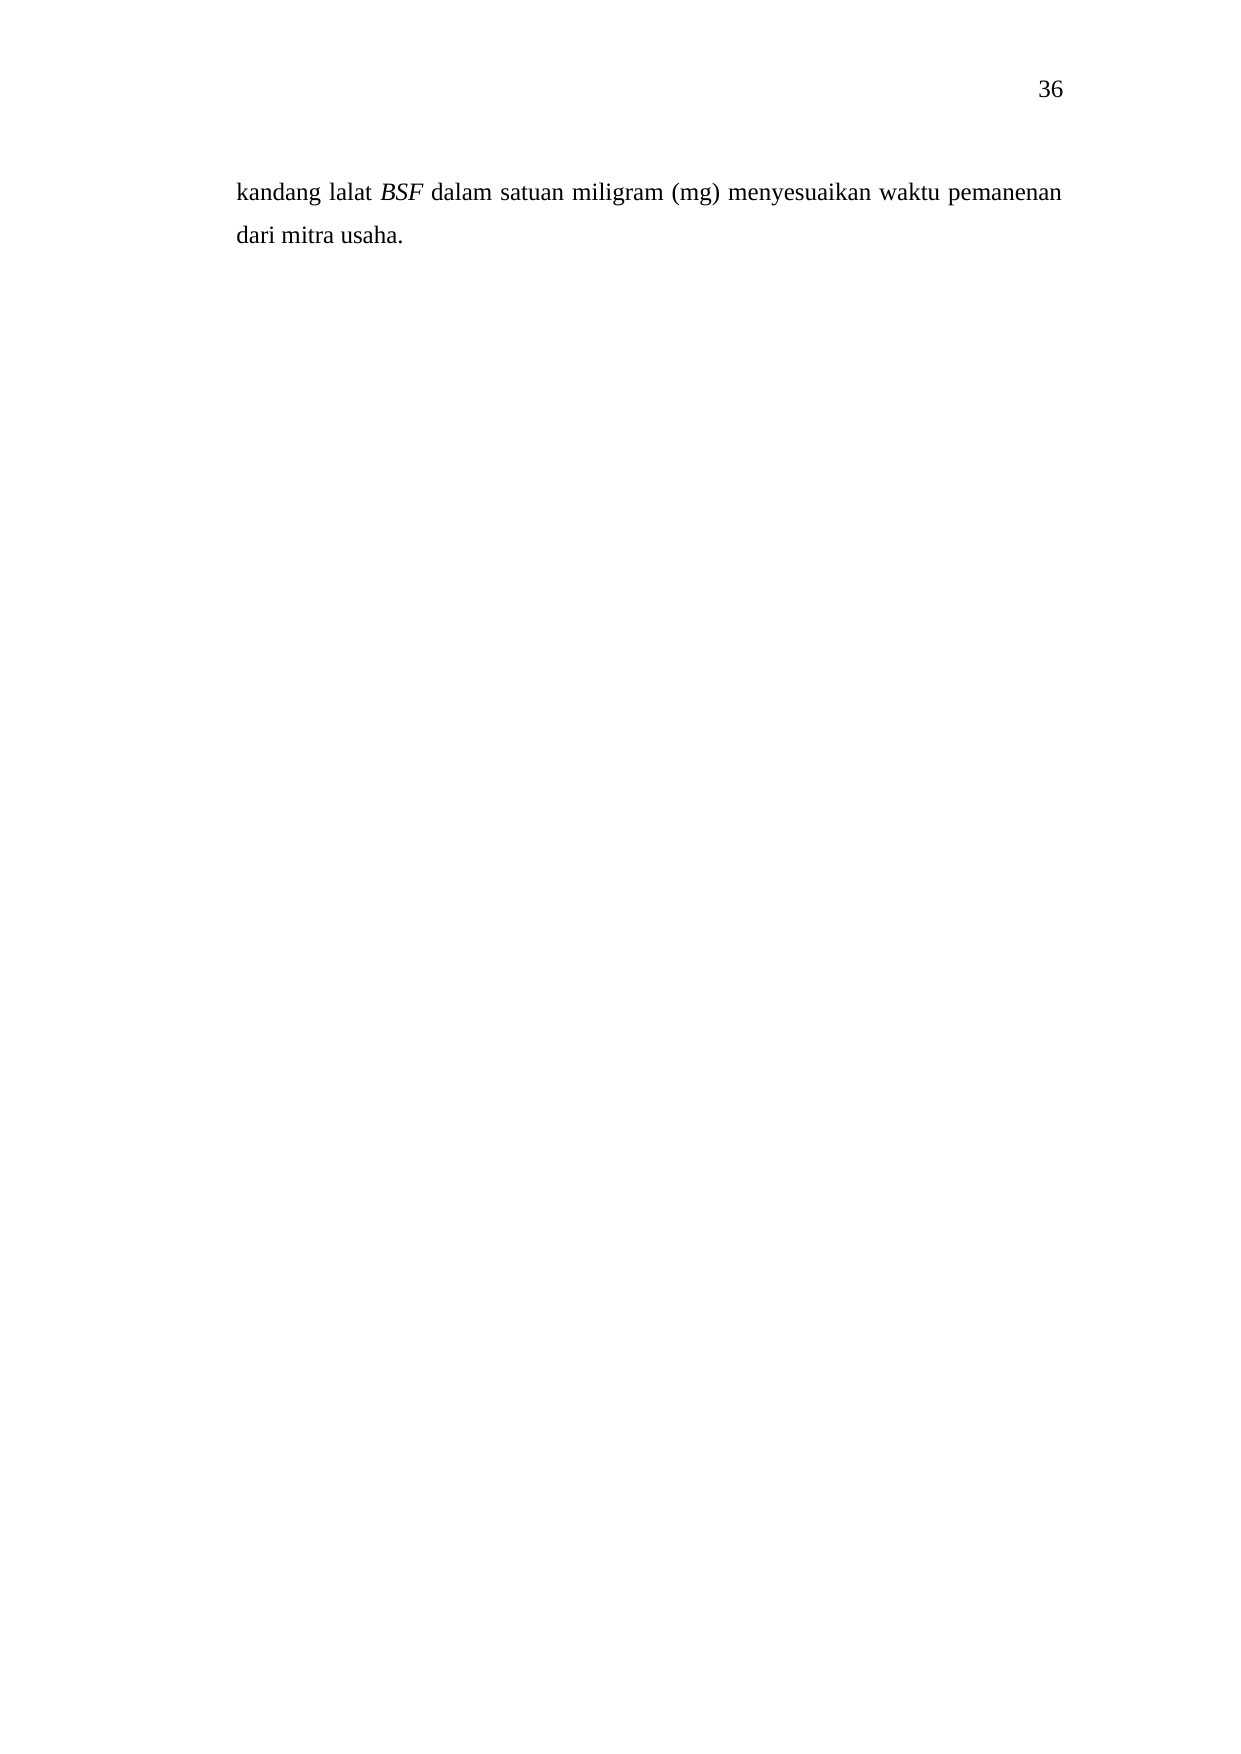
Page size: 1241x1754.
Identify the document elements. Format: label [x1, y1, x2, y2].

text [236, 177, 1063, 249]
